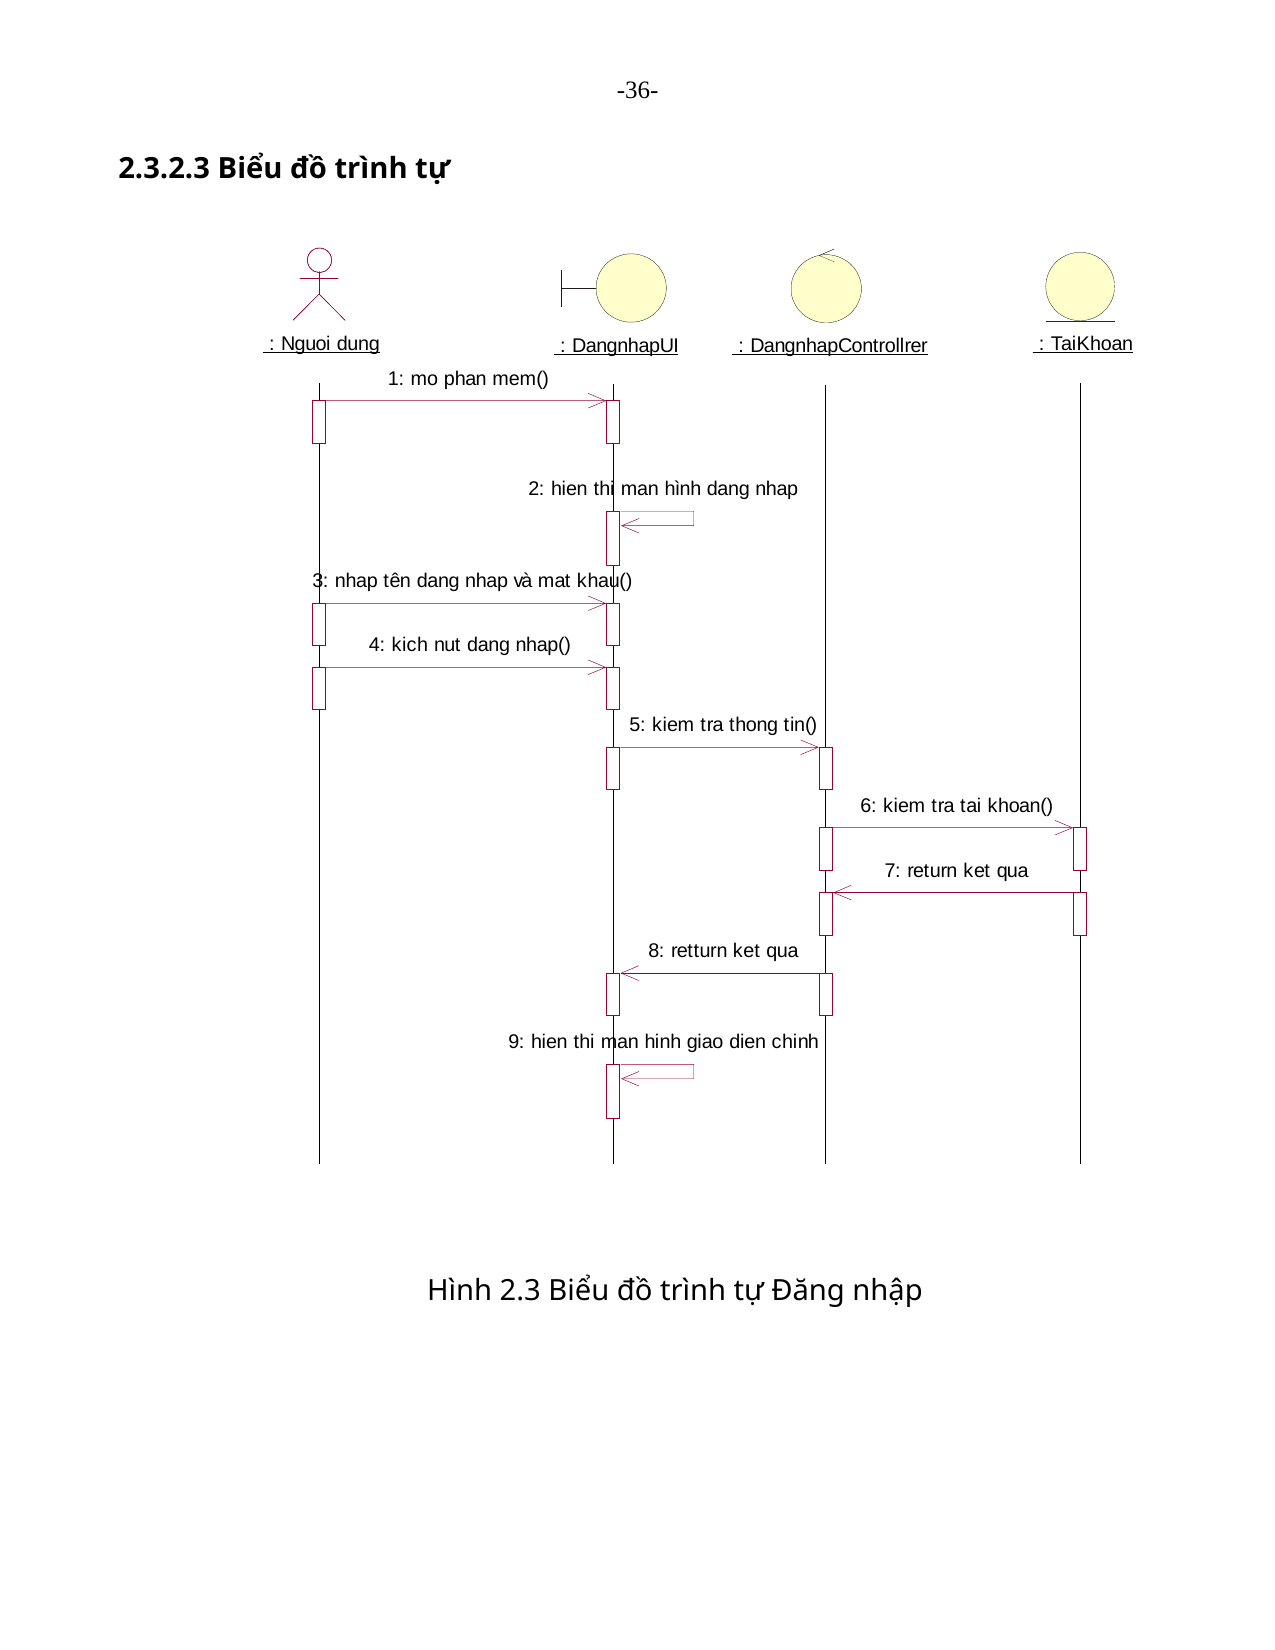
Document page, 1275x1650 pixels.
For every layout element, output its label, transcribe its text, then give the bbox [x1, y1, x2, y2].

text Hình 2.3 Biểu đồ trình tự Đăng nhập [193, 1269, 1157, 1309]
subtitle 2.3.2.3 Biểu đồ trình tự [118, 148, 1157, 187]
